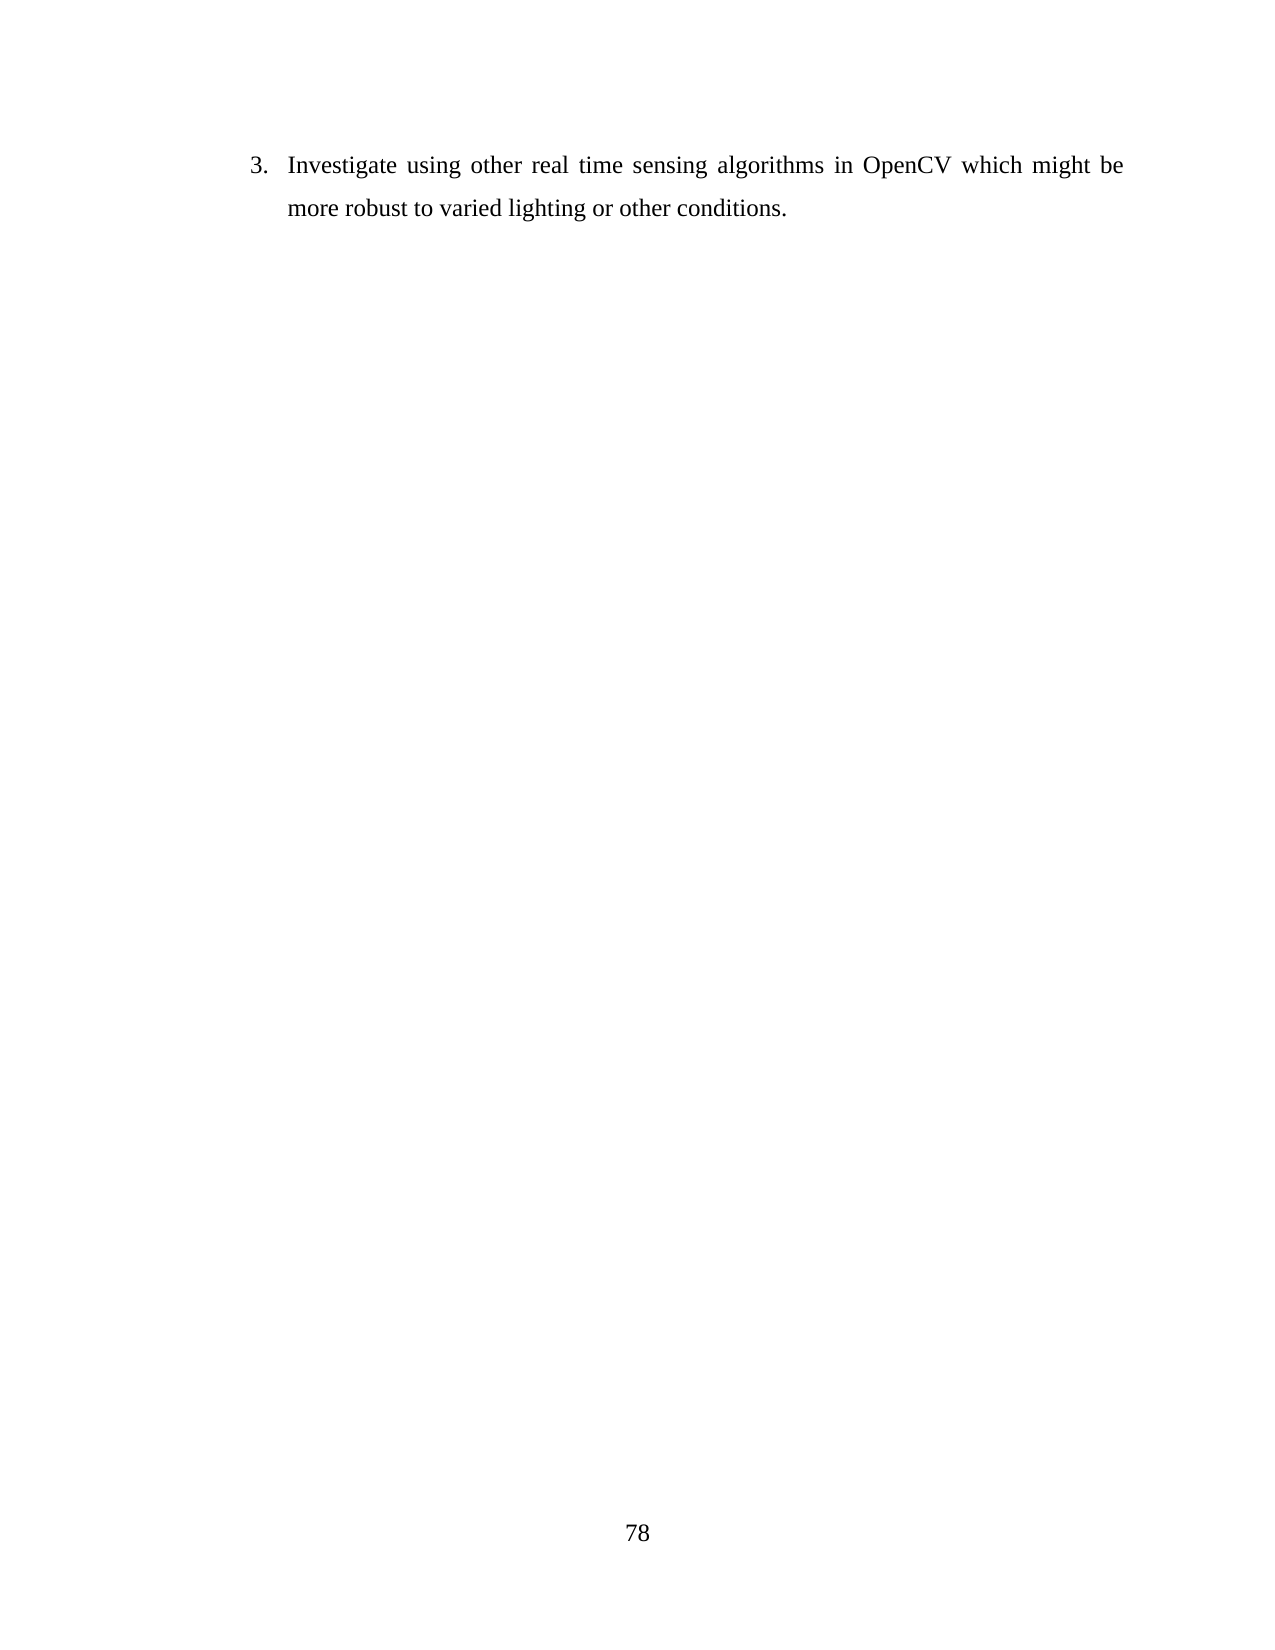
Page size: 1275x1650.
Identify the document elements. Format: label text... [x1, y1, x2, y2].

list Investigate using other real time sensing algorithms in OpenCV which might be more robust to varied lighting or other conditions. [250, 150, 1125, 222]
